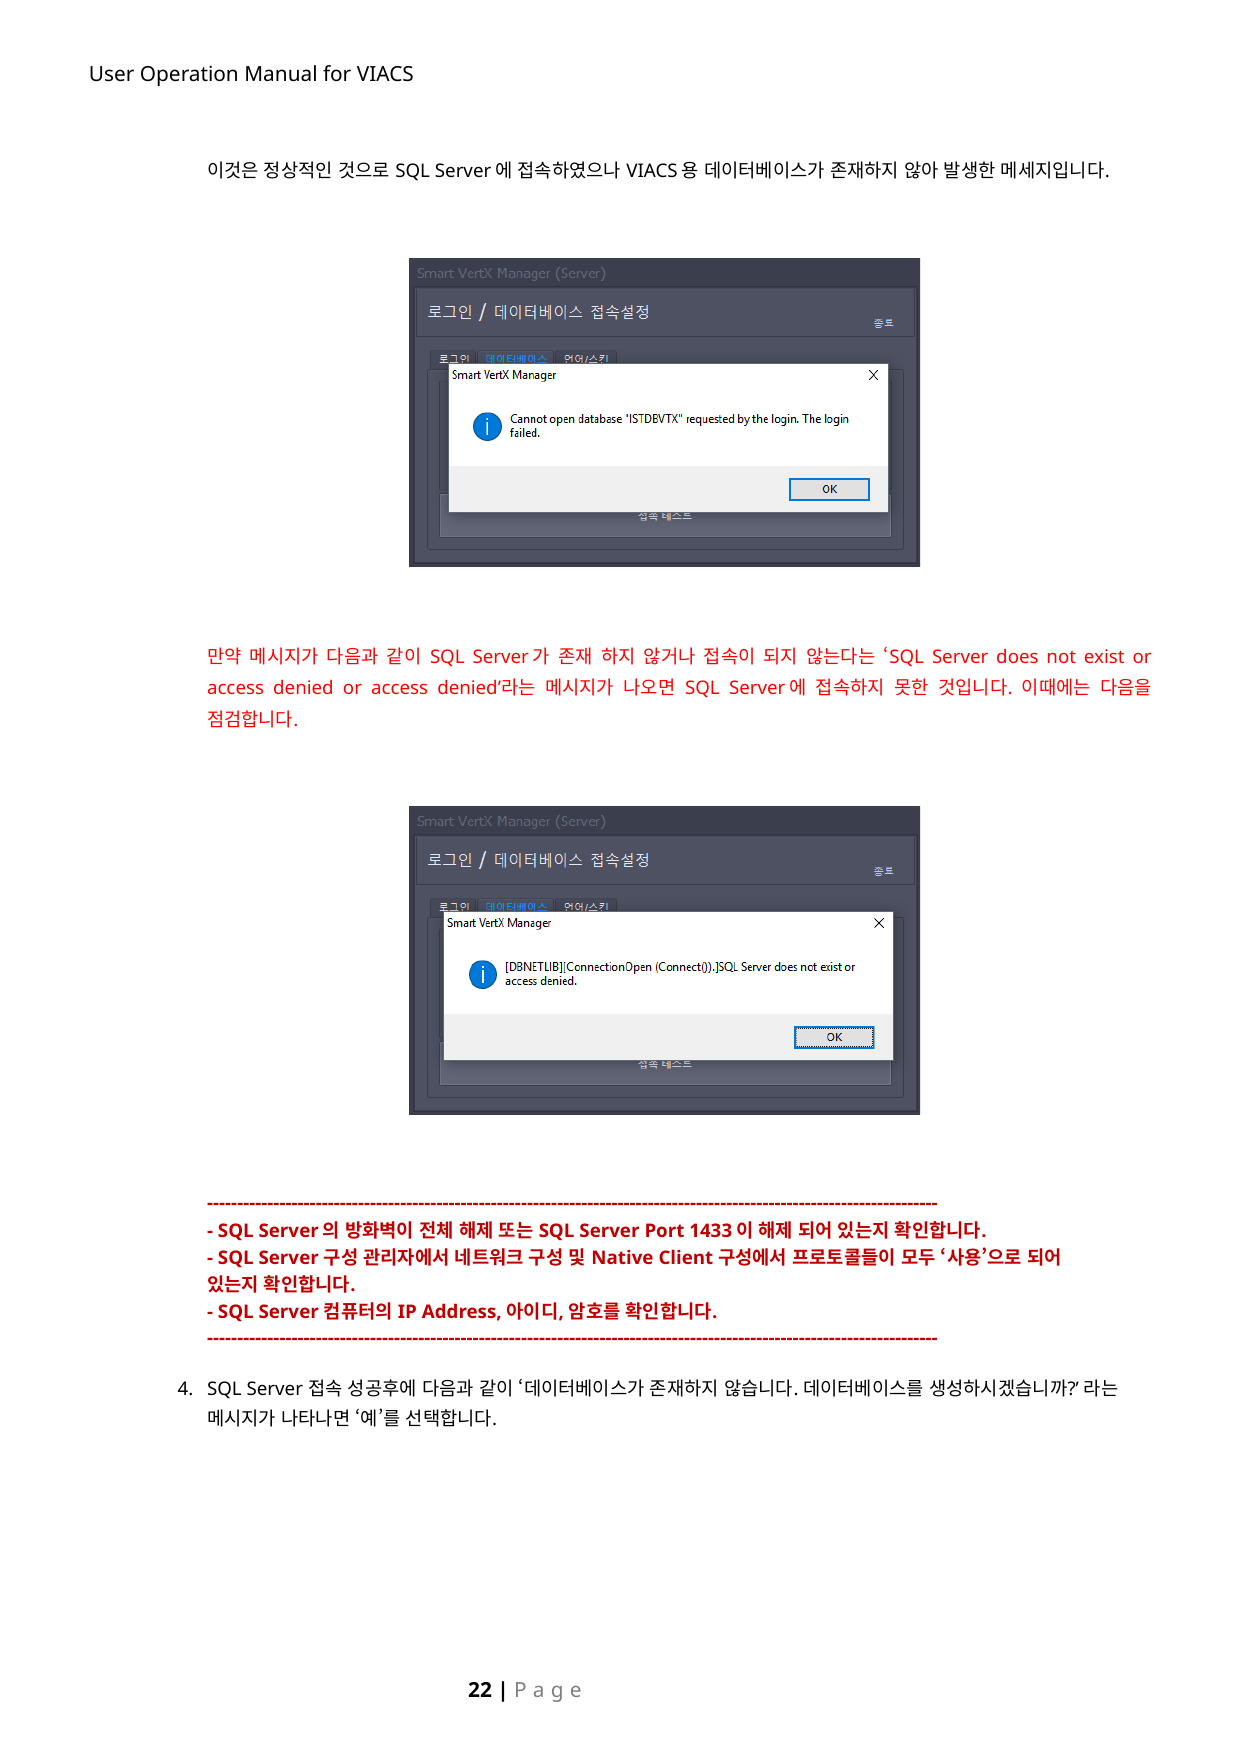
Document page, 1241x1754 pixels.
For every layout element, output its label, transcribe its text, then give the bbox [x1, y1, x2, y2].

picture [409, 806, 921, 1115]
list 만약 메시지가 다음과 같이 SQL Server가 존재 하지 않거나 접속이 되지 않는다는 ‘SQL Server does not exist or access denied or access denied’라는 메시지가 나오면 SQL Server에 접속하지 못한 것입니다. 이때에는 다음을 점검합니다. [207, 642, 1152, 731]
text ------------------------------------------------------------------------------------------------------------------------- - SQL Server의 방화벽이 전체 해제 또는 SQL Server Port 1433이 해제 되어 있는지 확인합니다. [207, 1190, 1152, 1242]
list 이것은 정상적인 것으로 SQL Server에 접속하였으나 VIACS용 데이터베이스가 존재하지 않아 발생한 메세지입니다. [207, 156, 1152, 183]
list ------------------------------------------------------------------------------------------------------------------------- [207, 1324, 1152, 1349]
text - SQL Server 컴퓨터의 IP Address, 아이디, 암호를 확인합니다. [207, 1297, 1152, 1324]
picture [409, 258, 921, 567]
list SQL Server 접속 성공후에 다음과 같이 ‘데이터베이스가 존재하지 않습니다. 데이터베이스를 생성하시겠습니까?’ 라는 메시지가 나타나면 ‘예’를 선택합니다. [177, 1374, 1152, 1431]
text - SQL Server 구성 관리자에서 네트워크 구성 및 Native Client 구성에서 프로토콜들이 모두 ‘사용’으로 되어 [177, 1242, 1152, 1269]
text 있는지 확인합니다. [207, 1269, 1152, 1297]
